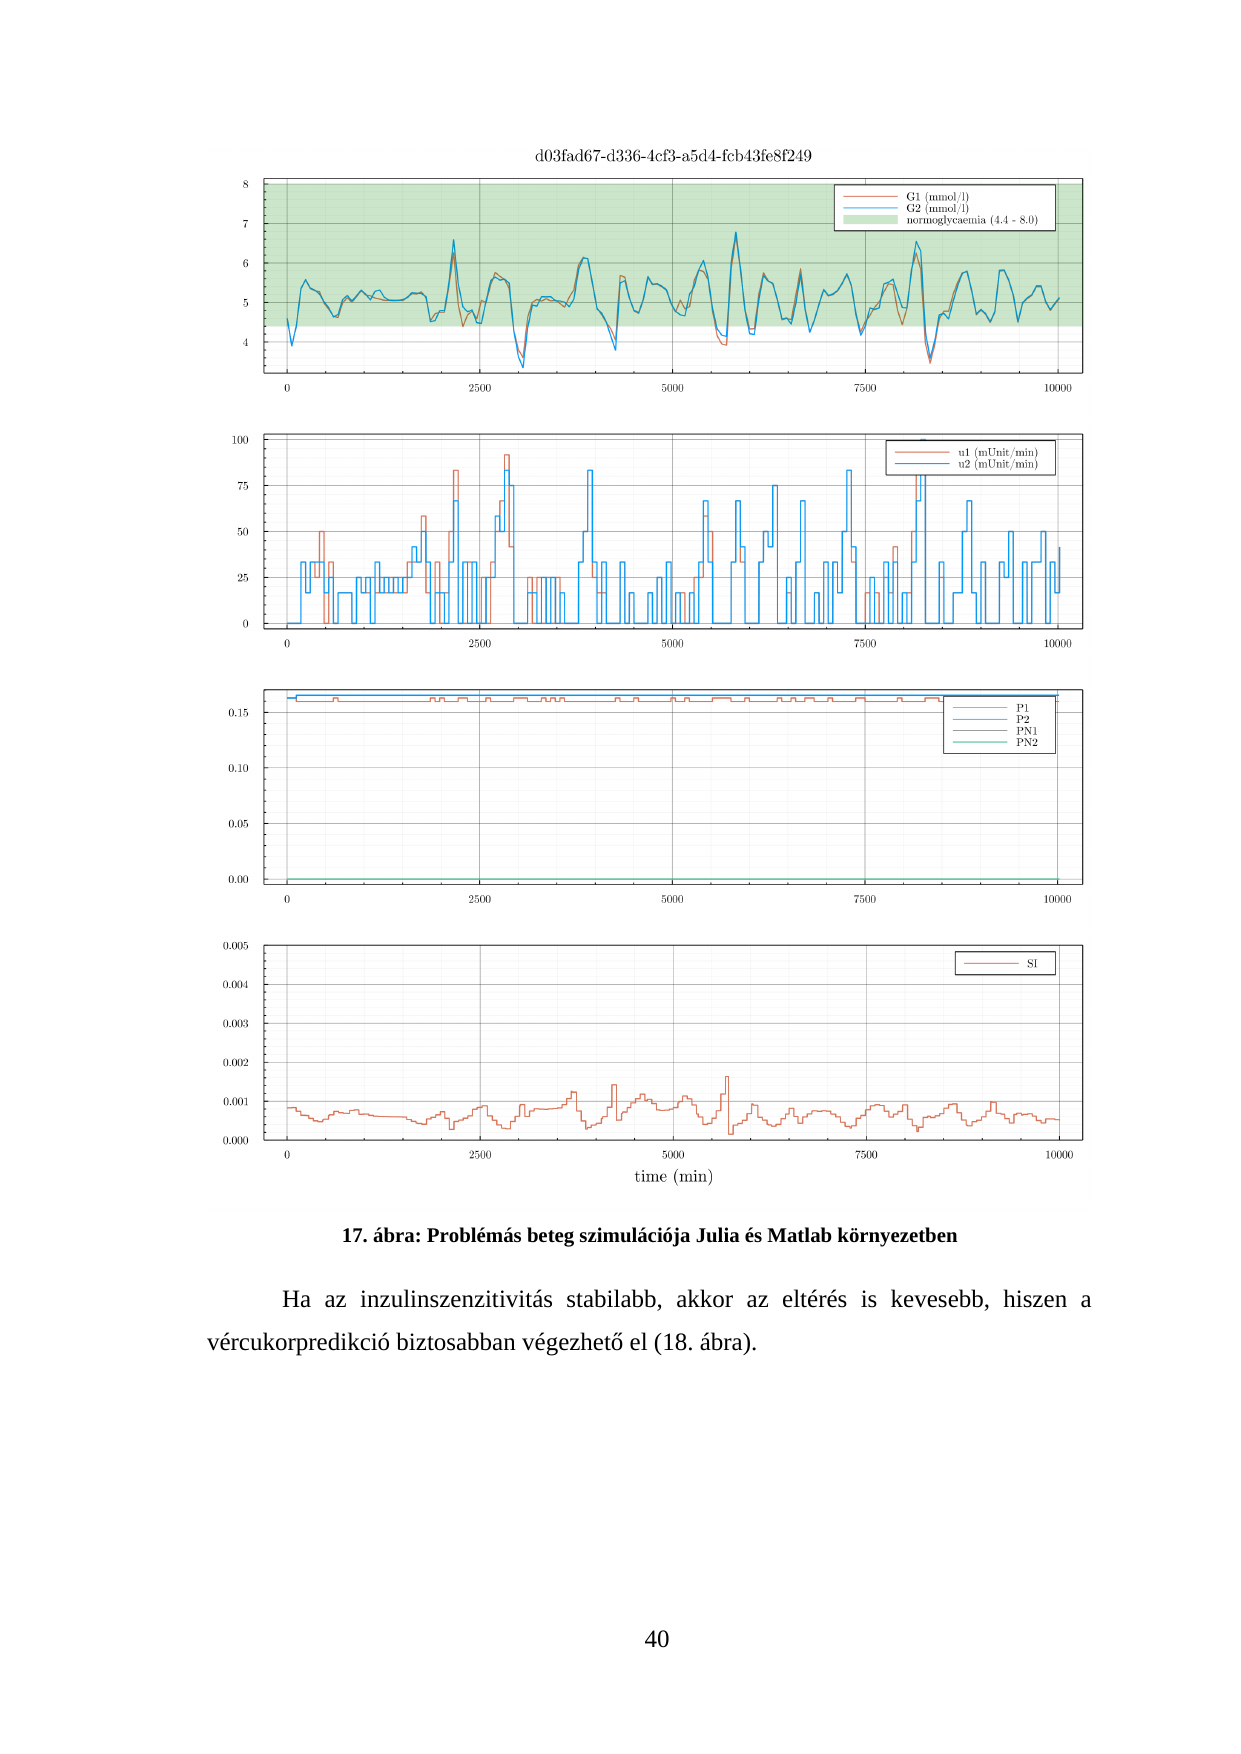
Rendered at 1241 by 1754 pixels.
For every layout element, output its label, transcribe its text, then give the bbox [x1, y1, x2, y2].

text 17. ábra: Problémás beteg szimulációja Julia és Matlab környezetben [207, 1223, 1092, 1247]
text Ha az inzulinszenzitivitás stabilabb, akkor az eltérés is kevesebb, hiszen a vércukorpredikció biztosabban végezhető el (18. ábra). [207, 1284, 1092, 1356]
picture [206, 147, 1093, 1211]
